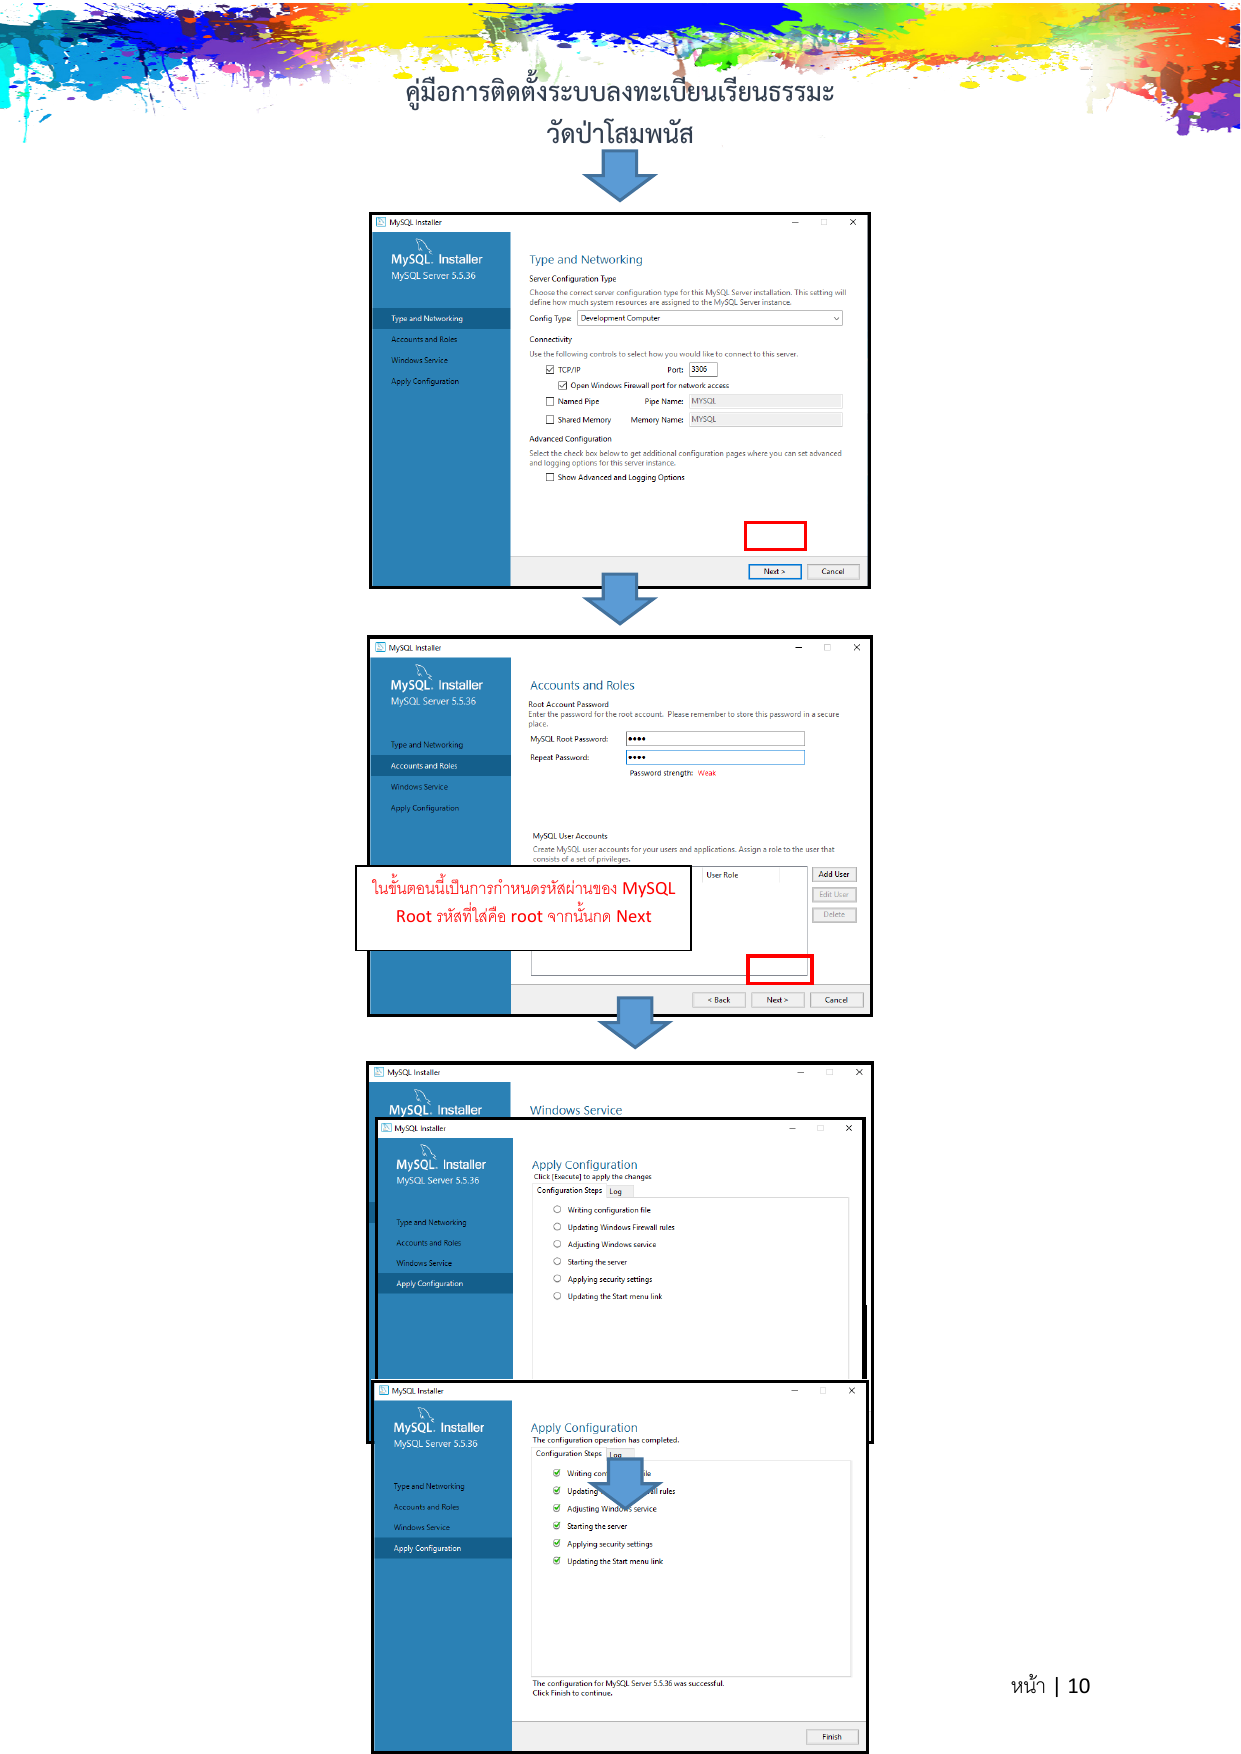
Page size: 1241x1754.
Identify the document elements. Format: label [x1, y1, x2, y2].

picture [79, 34, 102, 42]
picture [0, 3, 1241, 150]
picture [71, 66, 79, 71]
picture [372, 215, 868, 586]
picture [369, 1065, 871, 1441]
picture [61, 37, 73, 41]
picture [70, 79, 84, 83]
picture [370, 639, 870, 1014]
picture [378, 1120, 862, 1379]
picture [122, 50, 133, 56]
picture [374, 1383, 866, 1751]
